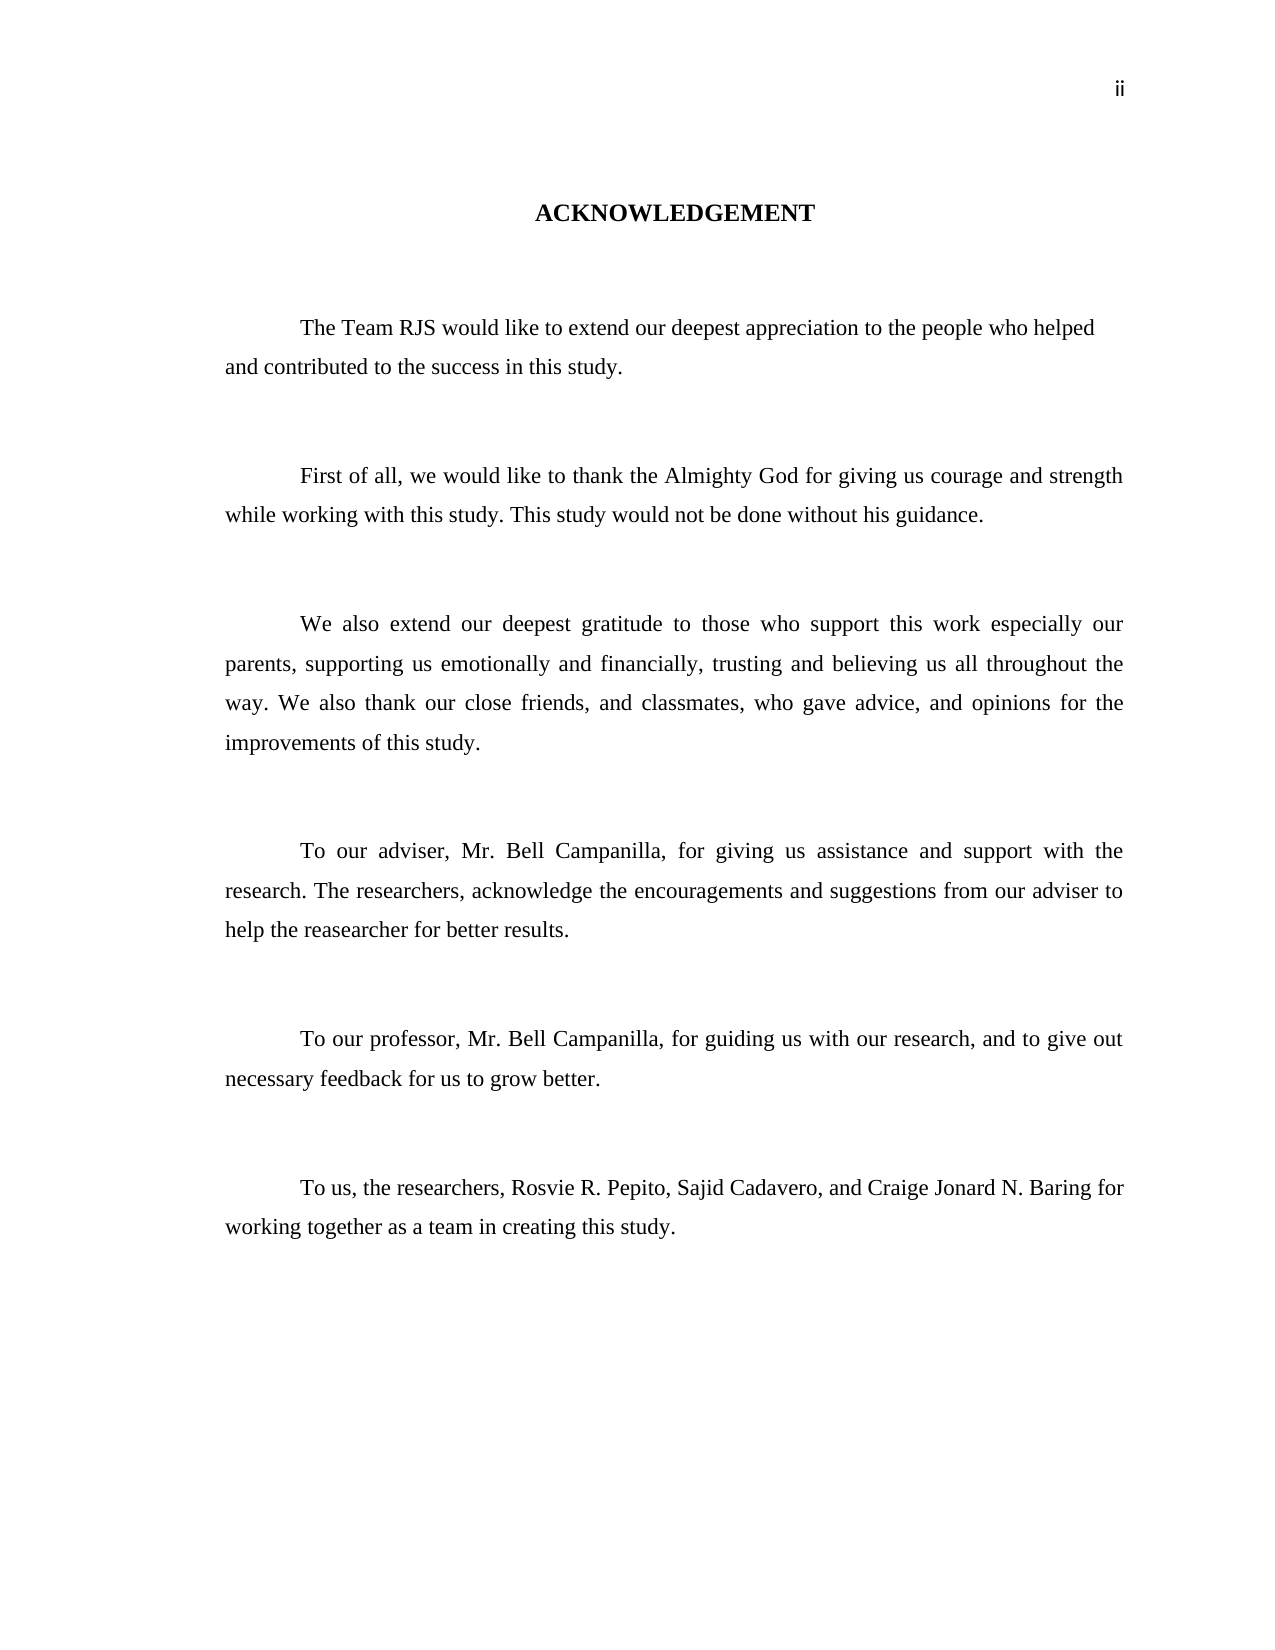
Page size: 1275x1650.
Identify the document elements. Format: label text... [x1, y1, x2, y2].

text First of all, we would like to thank the Almighty God for giving us courage and strength while working with this study. This study would not be done without his guidance. [225, 462, 1125, 528]
text To our professor, Mr. Bell Campanilla, for guiding us with our research, and to give out necessary feedback for us to grow better. [225, 1025, 1125, 1091]
text We also extend our deepest gratitude to those who support this work especially our parents, supporting us emotionally and financially, trusting and believing us all throughout the way. We also thank our close friends, and classmates, who gave advice, and opinions for the improvements of this study. [225, 610, 1125, 755]
text ACKNOWLEDGEMENT [225, 198, 1125, 226]
text The Team RJS would like to extend our deepest appreciation to the people who helped and contributed to the success in this study. [225, 314, 1125, 379]
text To our adviser, Mr. Bell Campanilla, for giving us assistance and support with the research. The researchers, acknowledge the encouragements and suggestions from our adviser to help the reasearcher for better results. [225, 838, 1125, 943]
text To us, the researchers, Rosvie R. Pepito, Sajid Cadavero, and Craige Jonard N. Baring for working together as a team in creating this study. [225, 1174, 1125, 1239]
